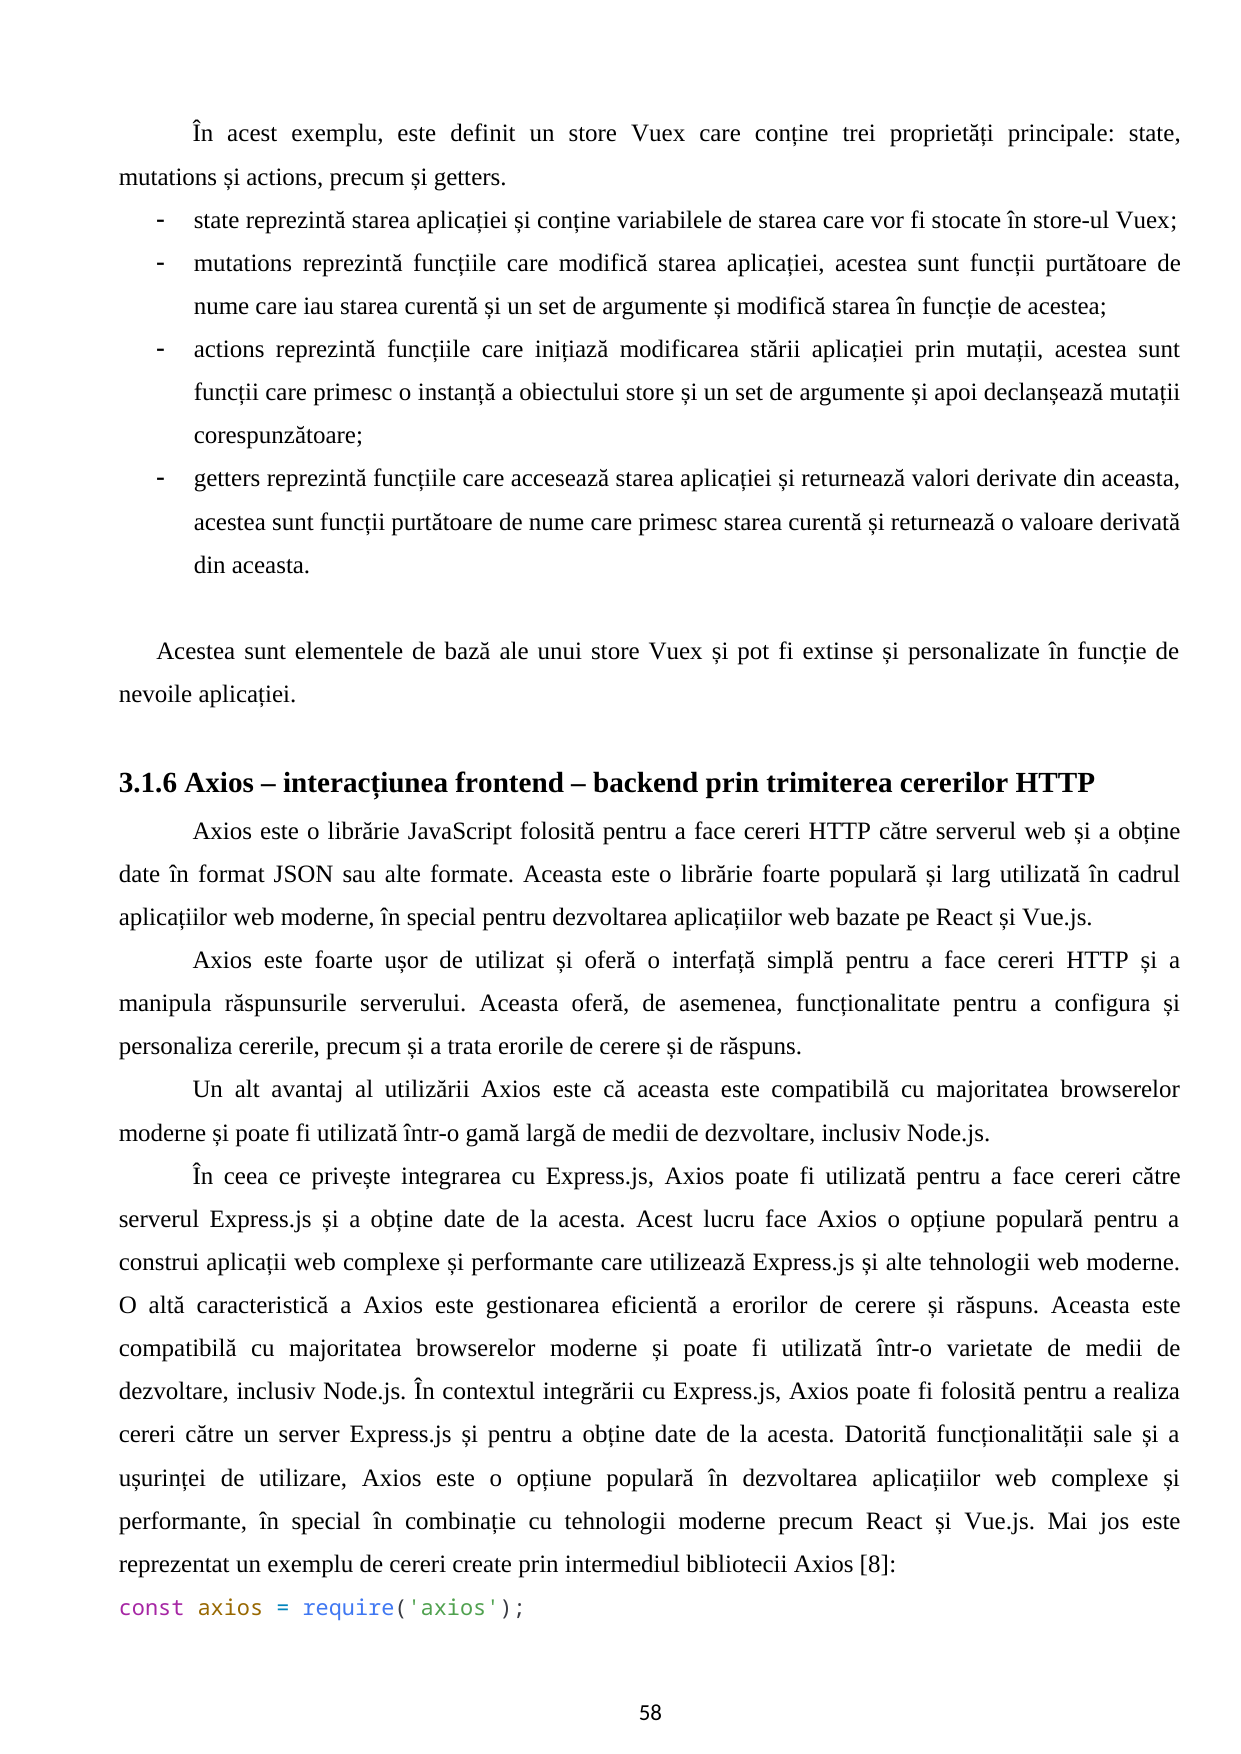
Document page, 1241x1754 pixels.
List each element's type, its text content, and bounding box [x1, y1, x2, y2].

text Acestea sunt elementele de bază ale unui store Vuex și pot fi extinse și personalizate în funcție de nevoile aplicației. [118, 636, 1182, 708]
text Un alt avantaj al utilizării Axios este că aceasta este compatibilă cu majoritatea browserelor moderne și poate fi utilizată într-o gamă largă de medii de dezvoltare, inclusiv Node.js. [118, 1074, 1182, 1146]
list actions reprezintă funcțiile care inițiază modificarea stării aplicației prin mutații, acestea sunt funcții care primesc o instanță a obiectului store și un set de argumente și apoi declanșează mutații corespunzătoare; [156, 334, 1182, 449]
text const axios = require('axios'); [118, 1592, 1182, 1622]
text Axios este o librărie JavaScript folosită pentru a face cereri HTTP către serverul web și a obține date în format JSON sau alte formate. Aceasta este o librărie foarte populară și larg utilizată în cadrul aplicațiilor web moderne, în special pentru dezvoltarea aplicațiilor web bazate pe React și Vue.js. [118, 816, 1182, 931]
text În acest exemplu, este definit un store Vuex care conține trei proprietăți principale: state, mutations și actions, precum și getters. [118, 118, 1182, 190]
text 3.1.6 Axios – interacțiunea frontend – backend prin trimiterea cererilor HTTP [118, 765, 1182, 799]
list mutations reprezintă funcțiile care modifică starea aplicației, acestea sunt funcții purtătoare de nume care iau starea curentă și un set de argumente și modifică starea în funcție de acestea; [156, 248, 1182, 320]
list getters reprezintă funcțiile care accesează starea aplicației și returnează valori derivate din aceasta, acestea sunt funcții purtătoare de nume care primesc starea curentă și returnează o valoare derivată din aceasta. [156, 463, 1182, 578]
text Axios este foarte ușor de utilizat și oferă o interfață simplă pentru a face cereri HTTP și a manipula răspunsurile serverului. Aceasta oferă, de asemenea, funcționalitate pentru a configura și personaliza cererile, precum și a trata erorile de cerere și de răspuns. [118, 945, 1182, 1060]
text În ceea ce privește integrarea cu Express.js, Axios poate fi utilizată pentru a face cereri către serverul Express.js și a obține date de la acesta. Acest lucru face Axios o opțiune populară pentru a construi aplicații web complexe și performante care utilizează Express.js și alte tehnologii web moderne. O altă caracteristică a Axios este gestionarea eficientă a erorilor de cerere și răspuns. Aceasta este compatibilă cu majoritatea browserelor moderne și poate fi utilizată într-o varietate de medii de dezvoltare, inclusiv Node.js. În contextul integrării cu Express.js, Axios poate fi folosită pentru a realiza cereri către un server Express.js și pentru a obține date de la acesta. Datorită funcționalității sale și a ușurinței de utilizare, Axios este o opțiune populară în dezvoltarea aplicațiilor web complexe și performante, în special în combinație cu tehnologii moderne precum React și Vue.js. Mai jos este reprezentat un exemplu de cereri create prin intermediul bibliotecii Axios [8]: [118, 1161, 1182, 1578]
list state reprezintă starea aplicației și conține variabilele de starea care vor fi stocate în store-ul Vuex; [156, 205, 1182, 233]
